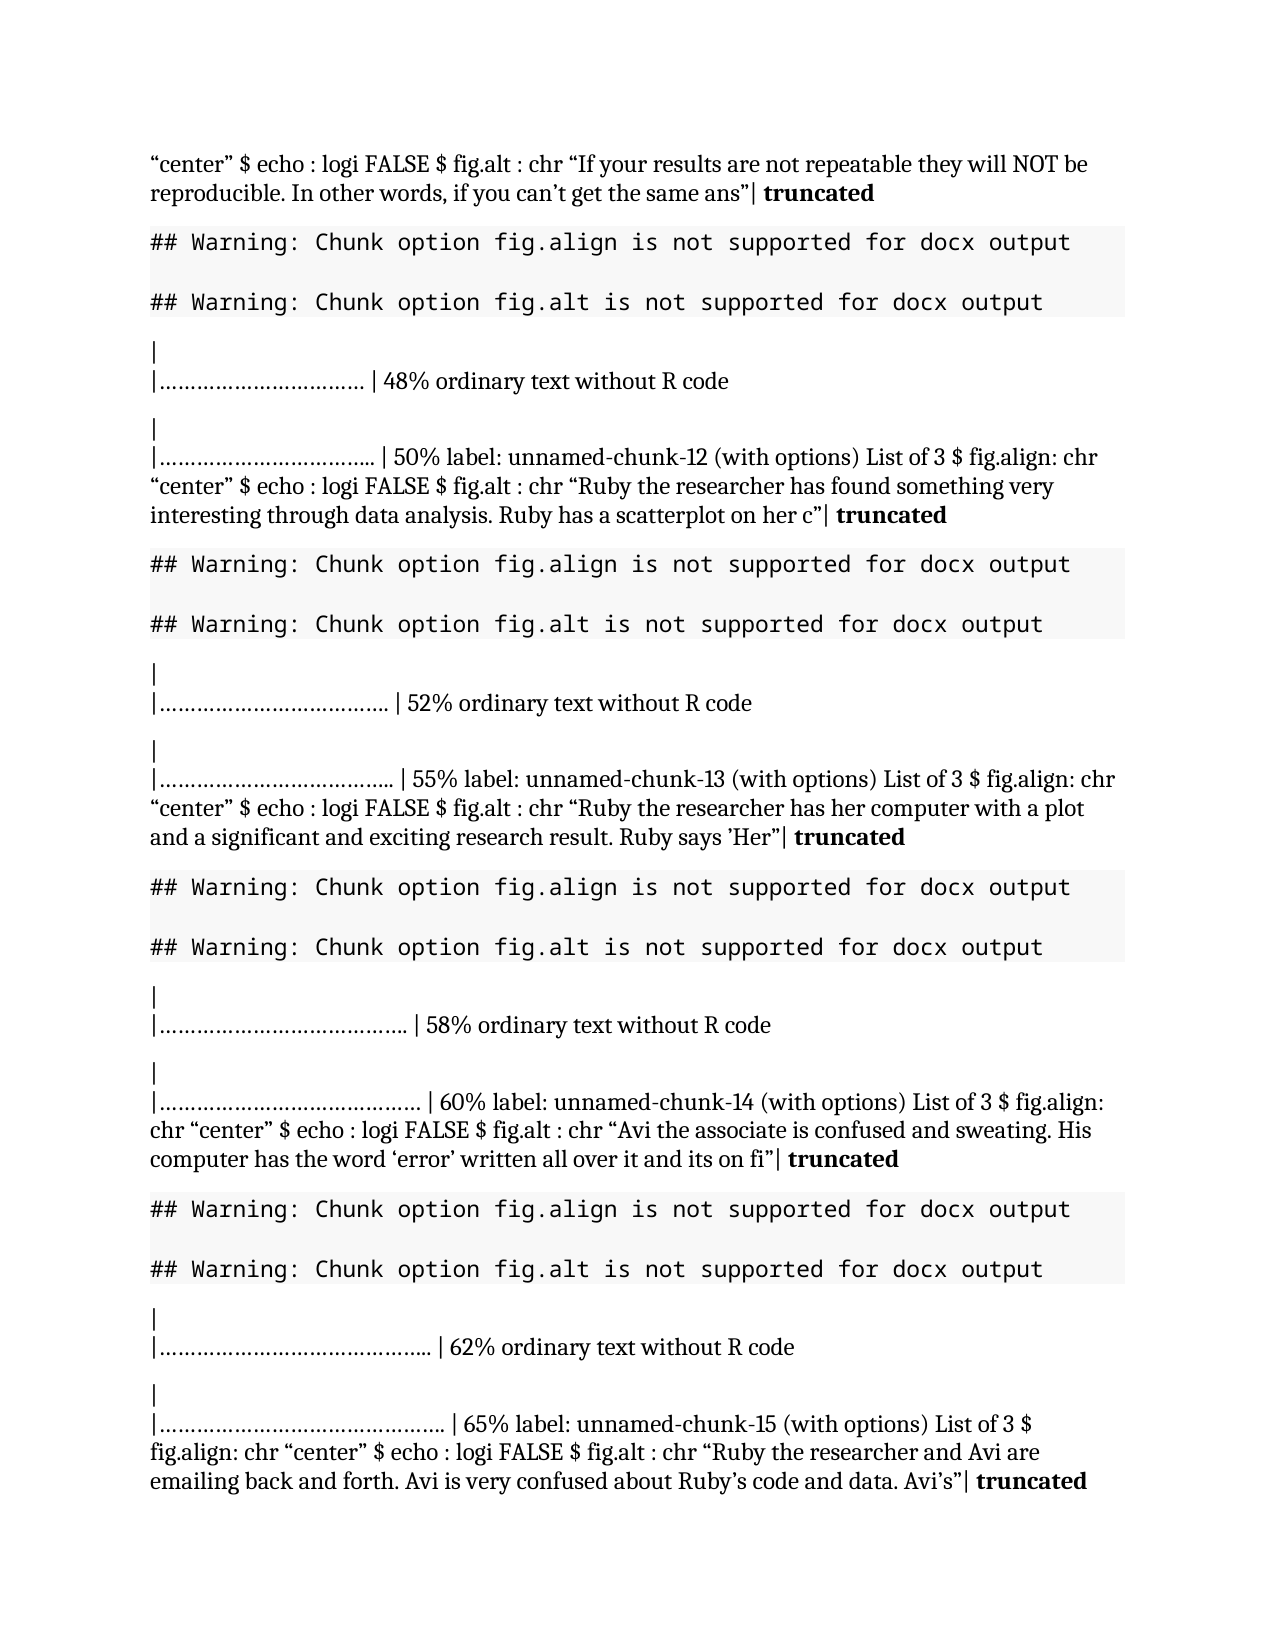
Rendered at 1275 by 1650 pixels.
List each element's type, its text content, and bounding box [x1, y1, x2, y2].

text | |………………………………………. | 65% label: unnamed-chunk-15 (with options) List of 3 $ fig.align: chr “center” $ echo : logi FALSE $ fig.alt : chr “Ruby the researcher and Avi are emailing back and forth. Avi is very confused about Ruby’s code and data. Avi’s”| truncated [150, 1381, 1125, 1496]
text | |…………………………………. | 58% ordinary text without R code [150, 982, 1125, 1040]
text | |………………………………. | 52% ordinary text without R code [150, 660, 1125, 718]
text ## Warning: Chunk option fig.align is not supported for docx output ## Warning: Chunk option fig.alt is not supported for docx output [150, 548, 1125, 639]
text | |…………………………………… | 60% label: unnamed-chunk-14 (with options) List of 3 $ fig.align: chr “center” $ echo : logi FALSE $ fig.alt : chr “Avi the associate is confused and sweating. His computer has the word ‘error’ written all over it and its on fi”| truncated [150, 1059, 1125, 1174]
text | |…………………………… | 48% ordinary text without R code [150, 338, 1125, 396]
text | |……………………………….. | 55% label: unnamed-chunk-13 (with options) List of 3 $ fig.align: chr “center” $ echo : logi FALSE $ fig.alt : chr “Ruby the researcher has her computer with a plot and a significant and exciting research result. Ruby says ’Her”| truncated [150, 737, 1125, 852]
text | |…………………………………….. | 62% ordinary text without R code [150, 1304, 1125, 1362]
text | |…………………………….. | 50% label: unnamed-chunk-12 (with options) List of 3 $ fig.align: chr “center” $ echo : logi FALSE $ fig.alt : chr “Ruby the researcher has found something very interesting through data analysis. Ruby has a scatterplot on her c”| truncated [150, 414, 1125, 529]
text ## Warning: Chunk option fig.align is not supported for docx output ## Warning: Chunk option fig.alt is not supported for docx output [150, 1192, 1125, 1284]
text ## Warning: Chunk option fig.align is not supported for docx output ## Warning: Chunk option fig.alt is not supported for docx output [150, 226, 1125, 317]
text ## Warning: Chunk option fig.align is not supported for docx output ## Warning: Chunk option fig.alt is not supported for docx output [150, 870, 1125, 962]
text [150, 150, 1125, 207]
